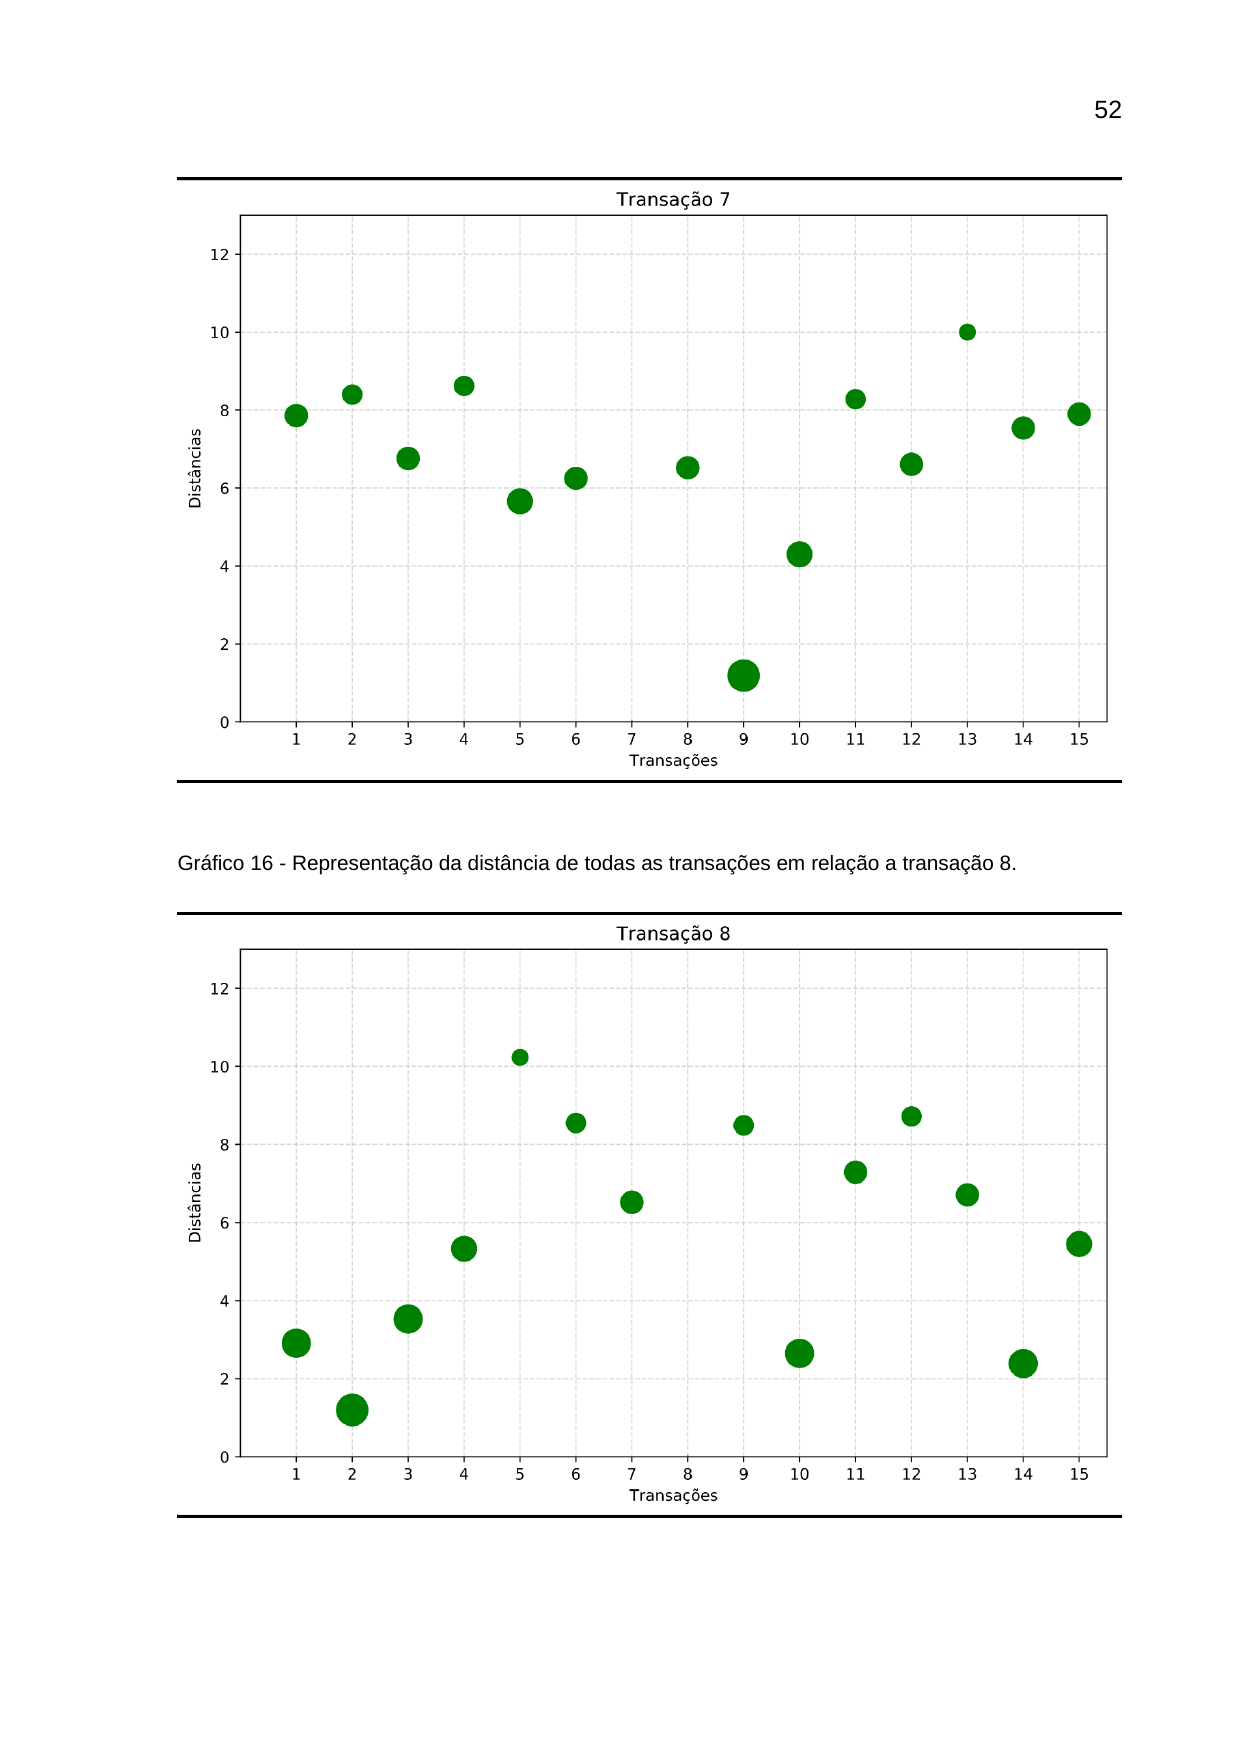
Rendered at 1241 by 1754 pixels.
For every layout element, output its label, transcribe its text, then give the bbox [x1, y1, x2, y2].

picture [177, 915, 1123, 1515]
picture [177, 180, 1123, 780]
